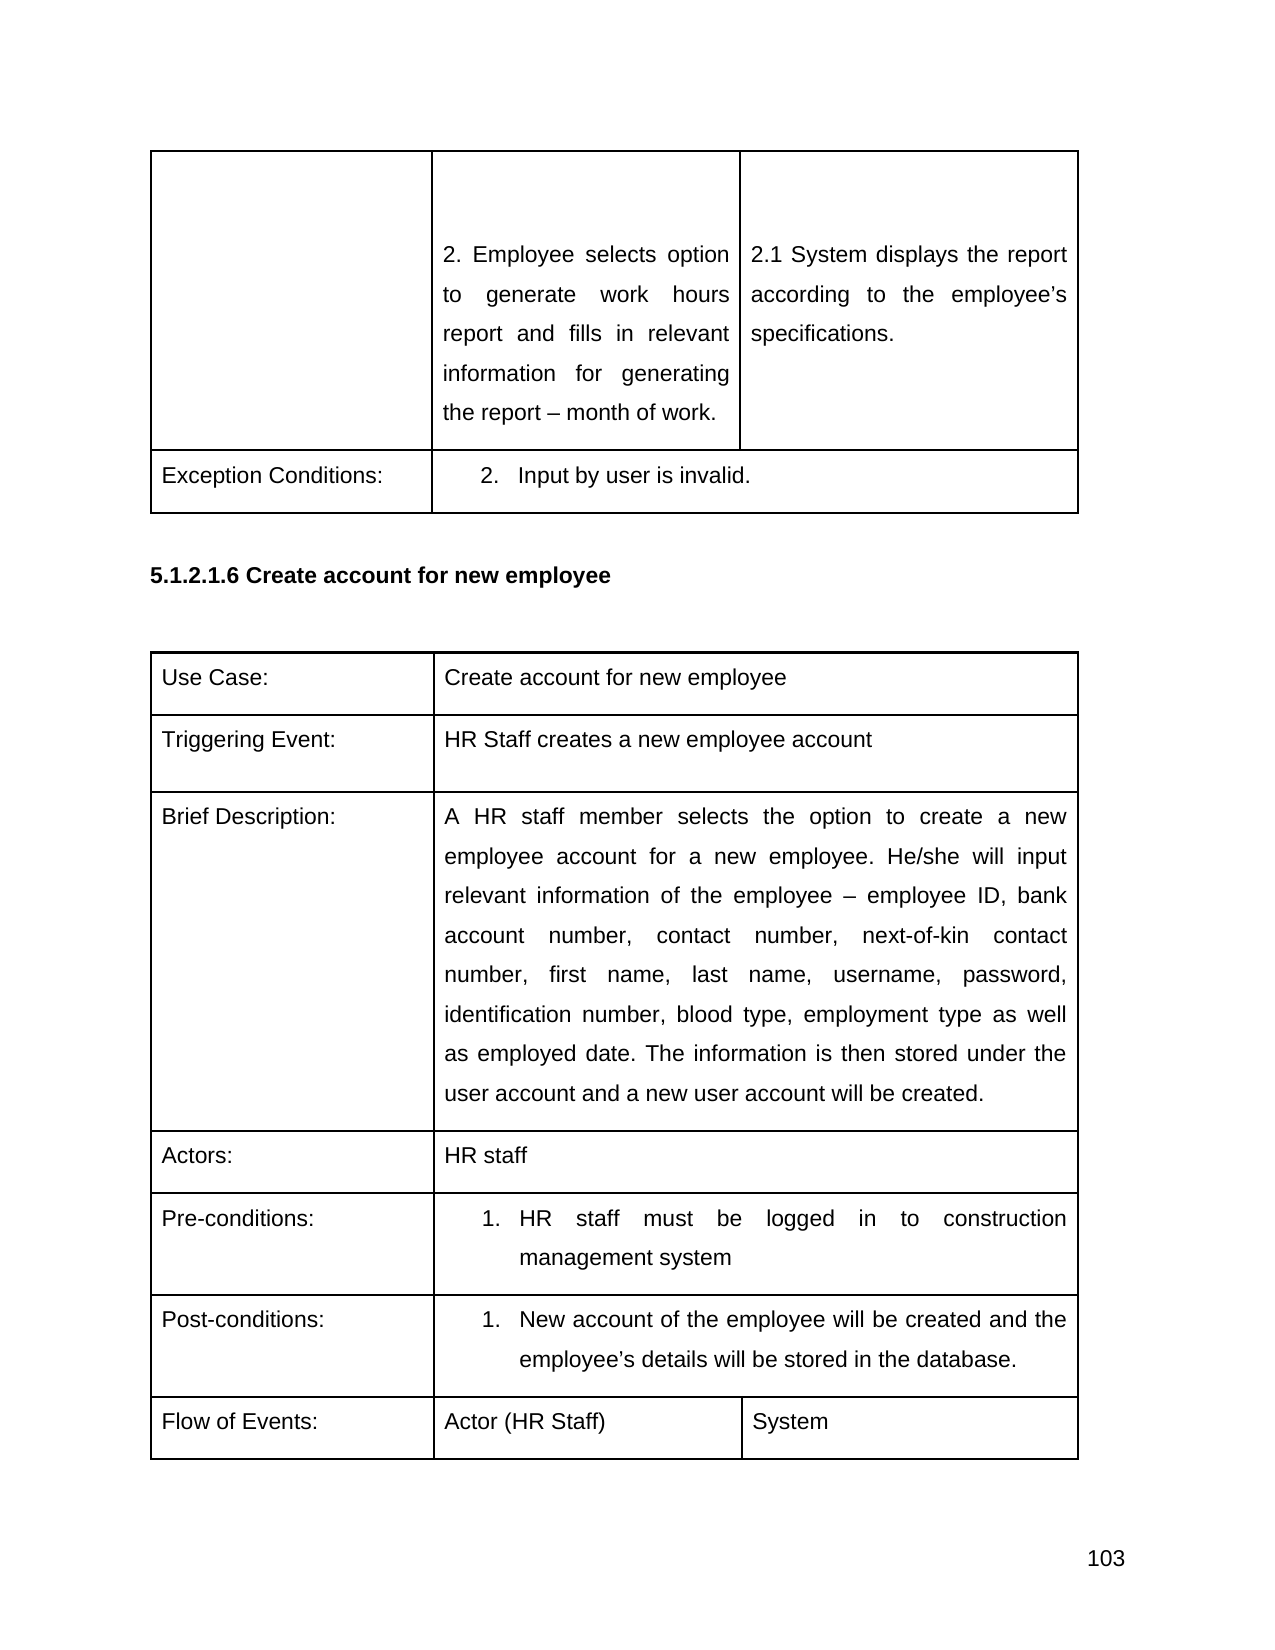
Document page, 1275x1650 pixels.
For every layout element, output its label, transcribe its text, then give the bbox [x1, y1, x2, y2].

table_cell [741, 152, 1077, 449]
subtitle 5.1.2.1.6 Create account for new employee [150, 562, 1125, 588]
table_header Create account for new employee [435, 654, 1077, 714]
table_cell System [743, 1398, 1077, 1458]
table_cell HR staff must be logged in to construction management system [435, 1194, 1077, 1294]
table_header Use Case: [152, 654, 433, 714]
table_cell Flow of Events: [152, 1398, 433, 1458]
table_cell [433, 152, 739, 449]
table_cell Pre-conditions: [152, 1194, 433, 1294]
table_cell Brief Description: [152, 793, 433, 1129]
table_cell A HR staff member selects the option to create a new employee account for a new employee. He/she will input relevant information of the employee – employee ID, bank account number, contact number, next-of-kin contact number, first name, last name, username, password, identification number, blood type, employment type as well as employed date. The information is then stored under the user account and a new user account will be created. [435, 793, 1077, 1129]
table_cell Actor (HR Staff) [435, 1398, 741, 1458]
table_cell HR staff [435, 1132, 1077, 1192]
table_cell Triggering Event: [152, 716, 433, 791]
table_cell New account of the employee will be created and the employee’s details will be stored in the database. [435, 1296, 1077, 1396]
table_cell Input by user is invalid. [433, 451, 1077, 512]
table_cell Actors: [152, 1132, 433, 1192]
table_cell Exception Conditions: [152, 451, 431, 512]
table_cell Post-conditions: [152, 1296, 433, 1396]
table_cell HR Staff creates a new employee account [435, 716, 1077, 791]
